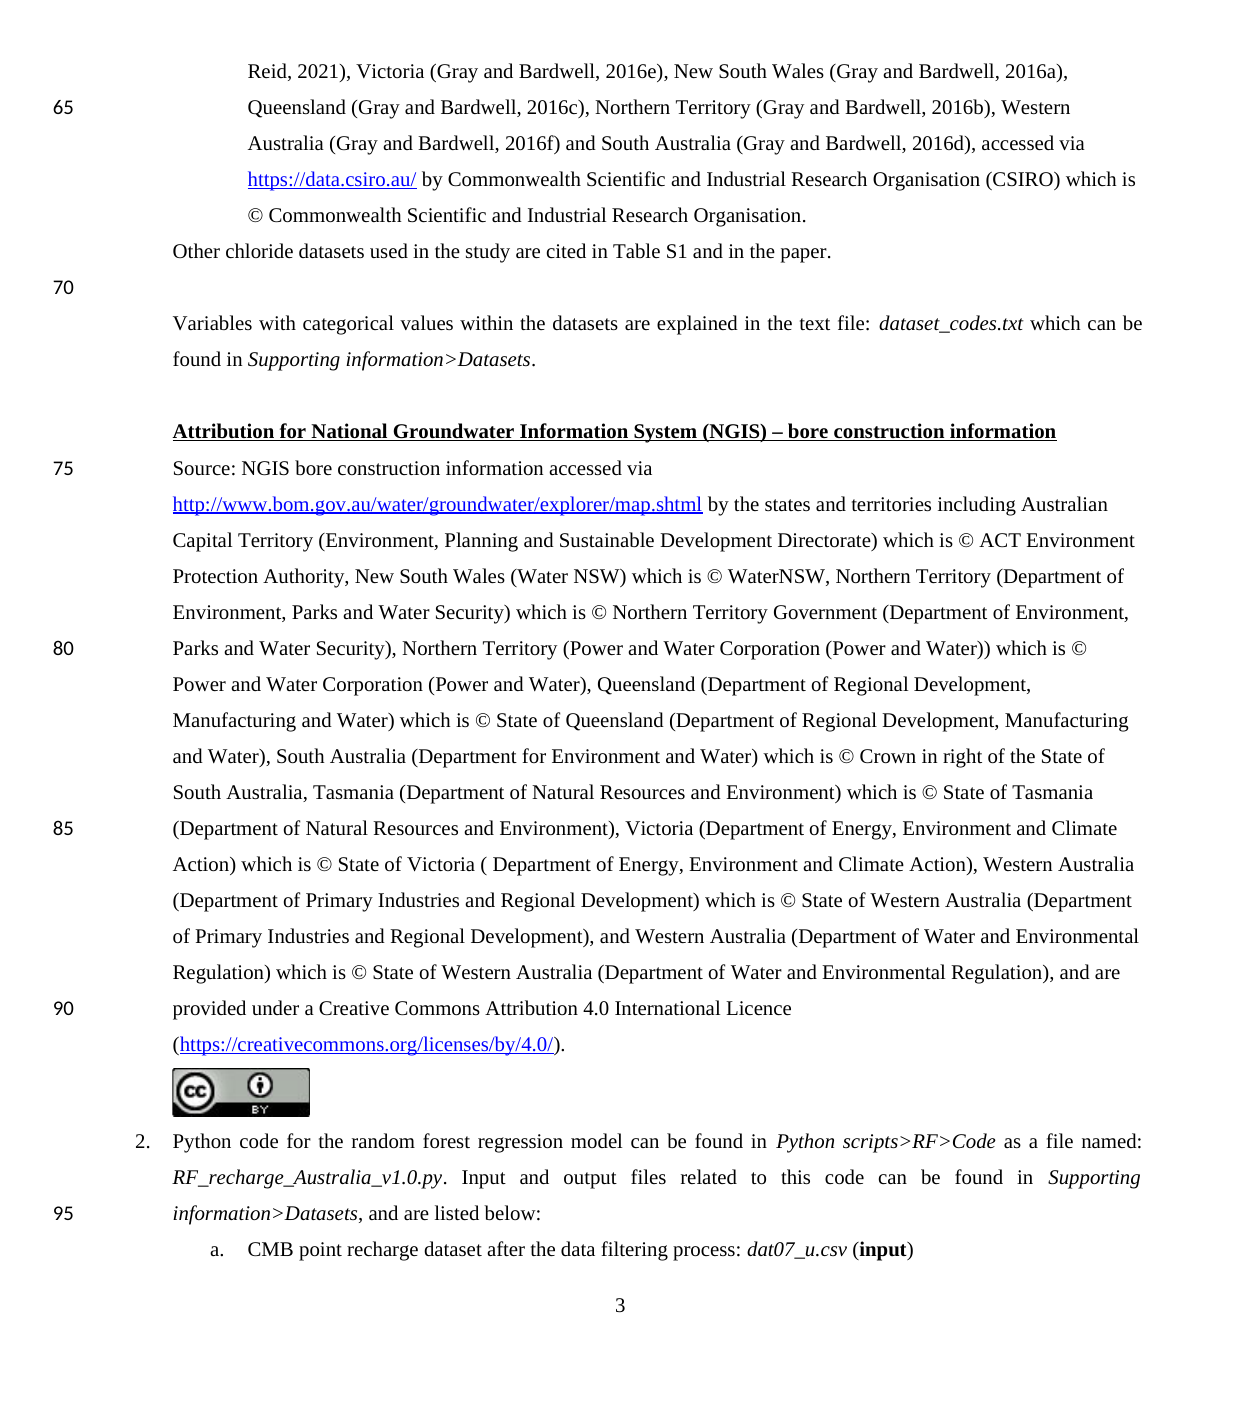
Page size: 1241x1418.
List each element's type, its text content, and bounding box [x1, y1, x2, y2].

text Attribution for National Groundwater Information System (NGIS) – bore construction information [172, 419, 1143, 443]
list Python code for the random forest regression model can be found in Python scripts>RF>Code as a file named: RF_recharge_Australia_v1.0.py. Input and output files related to this code can be found in Supporting information>Datasets, and are listed below: [135, 1129, 1143, 1225]
list CMB point recharge dataset after the data filtering process: dat07_u.csv (input) [210, 1237, 1143, 1261]
text Other chloride datasets used in the study are cited in Table S1 and in the paper. [172, 239, 1143, 263]
list Variables with categorical values within the datasets are explained in the text file: dataset_codes.txt which can be found in Supporting information>Datasets. [172, 311, 1143, 371]
picture [172, 1068, 310, 1117]
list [210, 59, 1143, 227]
text Source: NGIS bore construction information accessed via http://www.bom.gov.au/water/groundwater/explorer/map.shtml by the states and territories including Australian Capital Territory (Environment, Planning and Sustainable Development Directorate) which is © ACT Environment Protection Authority, New South Wales (Water NSW) which is © WaterNSW, Northern Territory (Department of Environment, Parks and Water Security) which is © Northern Territory Government (Department of Environment, Parks and Water Security), Northern Territory (Power and Water Corporation (Power and Water)) which is © Power and Water Corporation (Power and Water), Queensland (Department of Regional Development, Manufacturing and Water) which is © State of Queensland (Department of Regional Development, Manufacturing and Water), South Australia (Department for Environment and Water) which is © Crown in right of the State of South Australia, Tasmania (Department of Natural Resources and Environment) which is © State of Tasmania (Department of Natural Resources and Environment), Victoria (Department of Energy, Environment and Climate Action) which is © State of Victoria ( Department of Energy, Environment and Climate Action), Western Australia (Department of Primary Industries and Regional Development) which is © State of Western Australia (Department of Primary Industries and Regional Development), and Western Australia (Department of Water and Environmental Regulation) which is © State of Western Australia (Department of Water and Environmental Regulation), and are provided under a Creative Commons Attribution 4.0 International Licence (https://creativecommons.org/licenses/by/4.0/). [172, 456, 1143, 1117]
